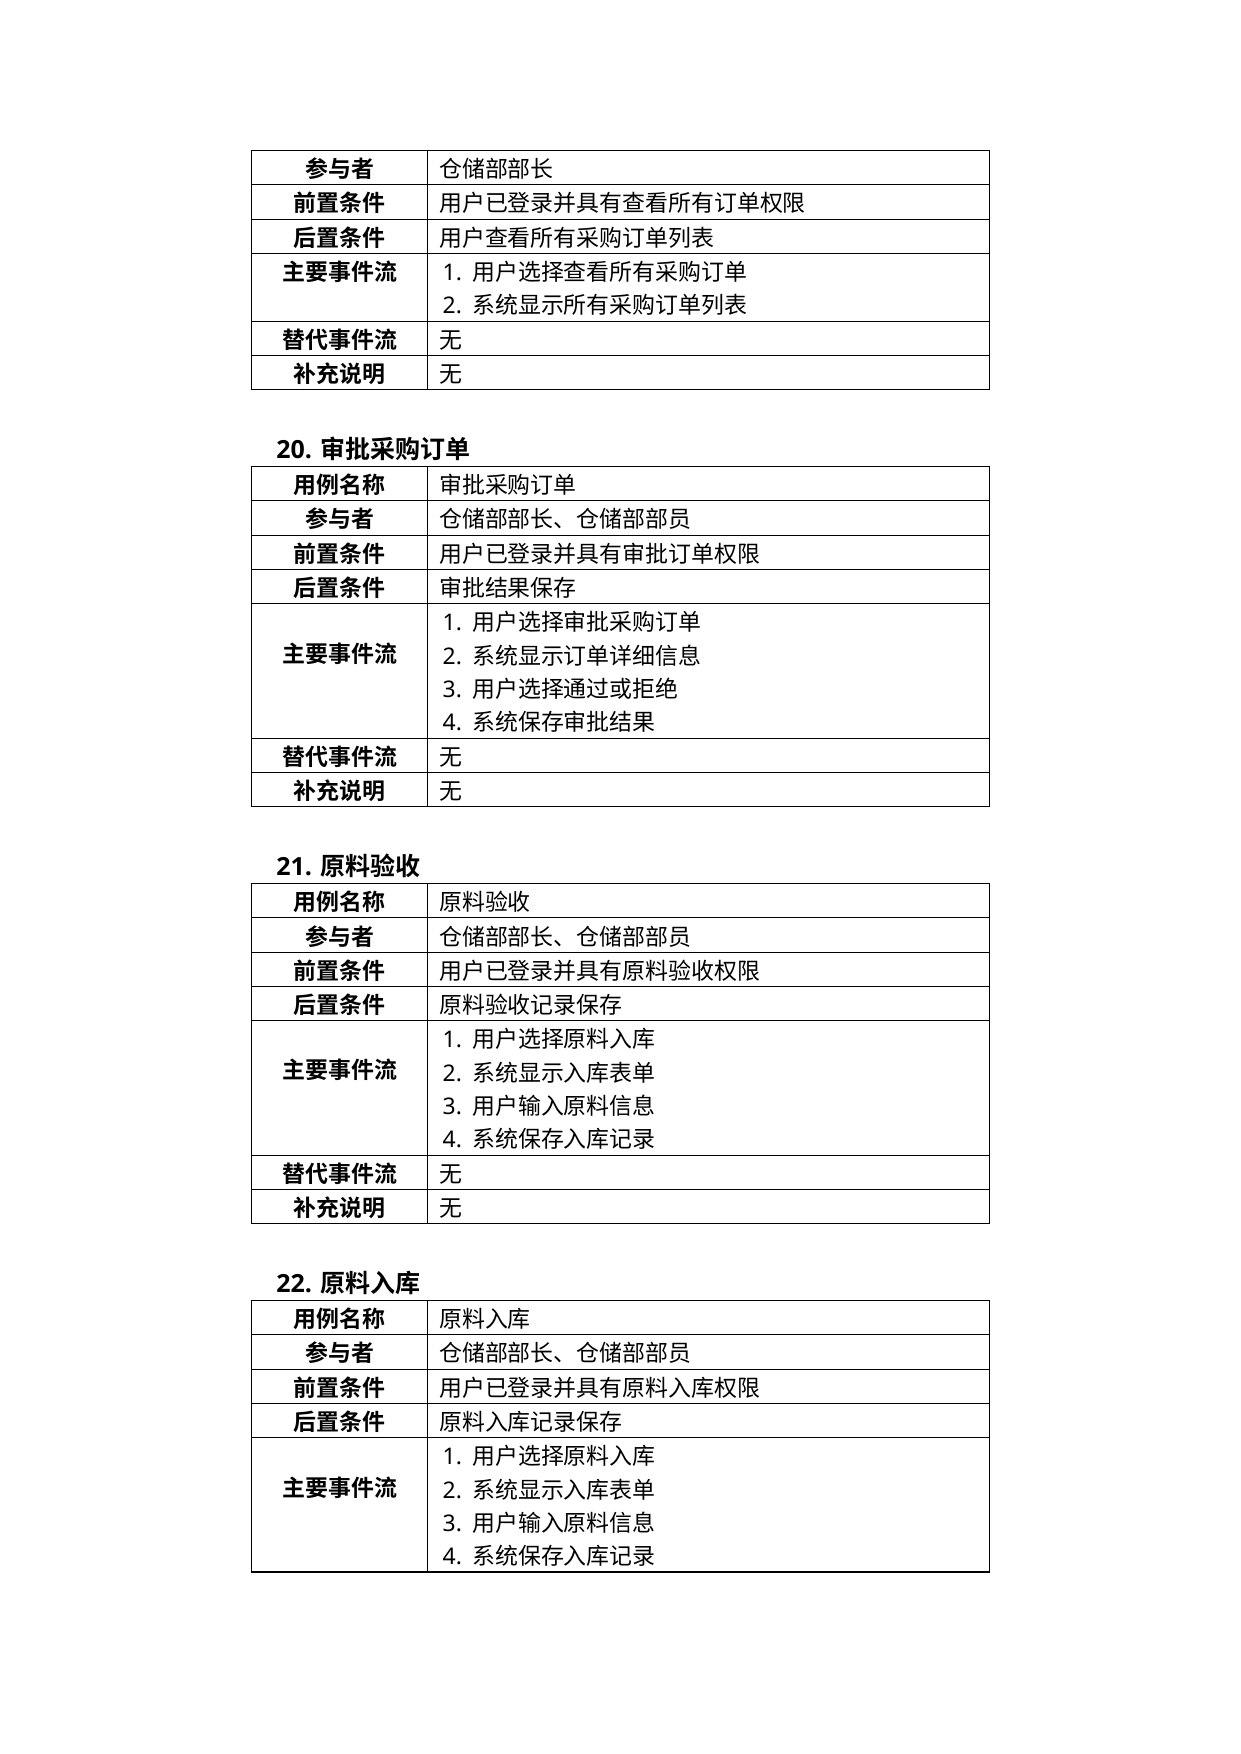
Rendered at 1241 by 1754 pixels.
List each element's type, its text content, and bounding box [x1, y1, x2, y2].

table_cell 无 [428, 739, 989, 772]
table_cell 前置条件 [252, 1370, 427, 1403]
table_cell 补充说明 [252, 356, 427, 389]
table_cell 无 [428, 773, 989, 806]
table_cell 参与者 [252, 501, 427, 534]
table_cell 用户选择审批采购订单 系统显示订单详细信息 用户选择通过或拒绝 系统保存审批结果 [428, 604, 989, 737]
table_header 用例名称 [252, 884, 427, 917]
table_cell 用户已登录并具有原料入库权限 [428, 1370, 989, 1403]
table_cell 补充说明 [252, 773, 427, 806]
table_cell 用户选择原料入库 系统显示入库表单 用户输入原料信息 系统保存入库记录 [428, 1438, 989, 1571]
table_cell 无 [428, 1156, 989, 1189]
table_cell 无 [428, 322, 989, 355]
table_cell 仓储部部长 [428, 151, 989, 184]
table_cell 前置条件 [252, 536, 427, 569]
table_cell 补充说明 [252, 1190, 427, 1223]
table_cell 后置条件 [252, 220, 427, 253]
table_cell 替代事件流 [252, 1156, 427, 1189]
table_cell 仓储部部长、仓储部部员 [428, 1335, 989, 1368]
table_cell 主要事件流 [252, 1438, 427, 1571]
table_header 原料验收 [428, 884, 989, 917]
table_cell 前置条件 [252, 185, 427, 218]
table_cell 主要事件流 [252, 254, 427, 321]
table_header 用例名称 [252, 1301, 427, 1334]
table_cell 后置条件 [252, 987, 427, 1020]
table_cell 用户选择查看所有采购订单 系统显示所有采购订单列表 [428, 254, 989, 321]
table_header 审批采购订单 [428, 467, 989, 500]
list 审批采购订单 [276, 430, 1053, 466]
table_cell 无 [428, 356, 989, 389]
table_cell 后置条件 [252, 570, 427, 603]
table_cell 后置条件 [252, 1404, 427, 1437]
table_cell 仓储部部长、仓储部部员 [428, 501, 989, 534]
list 原料验收 [276, 847, 1053, 883]
table_cell 原料入库记录保存 [428, 1404, 989, 1437]
table_cell 用户已登录并具有原料验收权限 [428, 953, 989, 986]
table_cell 主要事件流 [252, 1021, 427, 1154]
table_cell 用户选择原料入库 系统显示入库表单 用户输入原料信息 系统保存入库记录 [428, 1021, 989, 1154]
table_header 用例名称 [252, 467, 427, 500]
table_cell 参与者 [252, 918, 427, 952]
table_cell 参与者 [252, 1335, 427, 1368]
table_cell 仓储部部长、仓储部部员 [428, 918, 989, 952]
table_cell 无 [428, 1190, 989, 1223]
table_cell 用户查看所有采购订单列表 [428, 220, 989, 253]
table_cell 审批结果保存 [428, 570, 989, 603]
table_header 原料入库 [428, 1301, 989, 1334]
table_cell 原料验收记录保存 [428, 987, 989, 1020]
list 原料入库 [276, 1264, 1053, 1300]
table_cell 主要事件流 [252, 604, 427, 737]
table_cell 用户已登录并具有审批订单权限 [428, 536, 989, 569]
table_cell 替代事件流 [252, 739, 427, 772]
table_cell 用户已登录并具有查看所有订单权限 [428, 185, 989, 218]
table_cell 前置条件 [252, 953, 427, 986]
table_cell 替代事件流 [252, 322, 427, 355]
table_cell 参与者 [252, 151, 427, 184]
